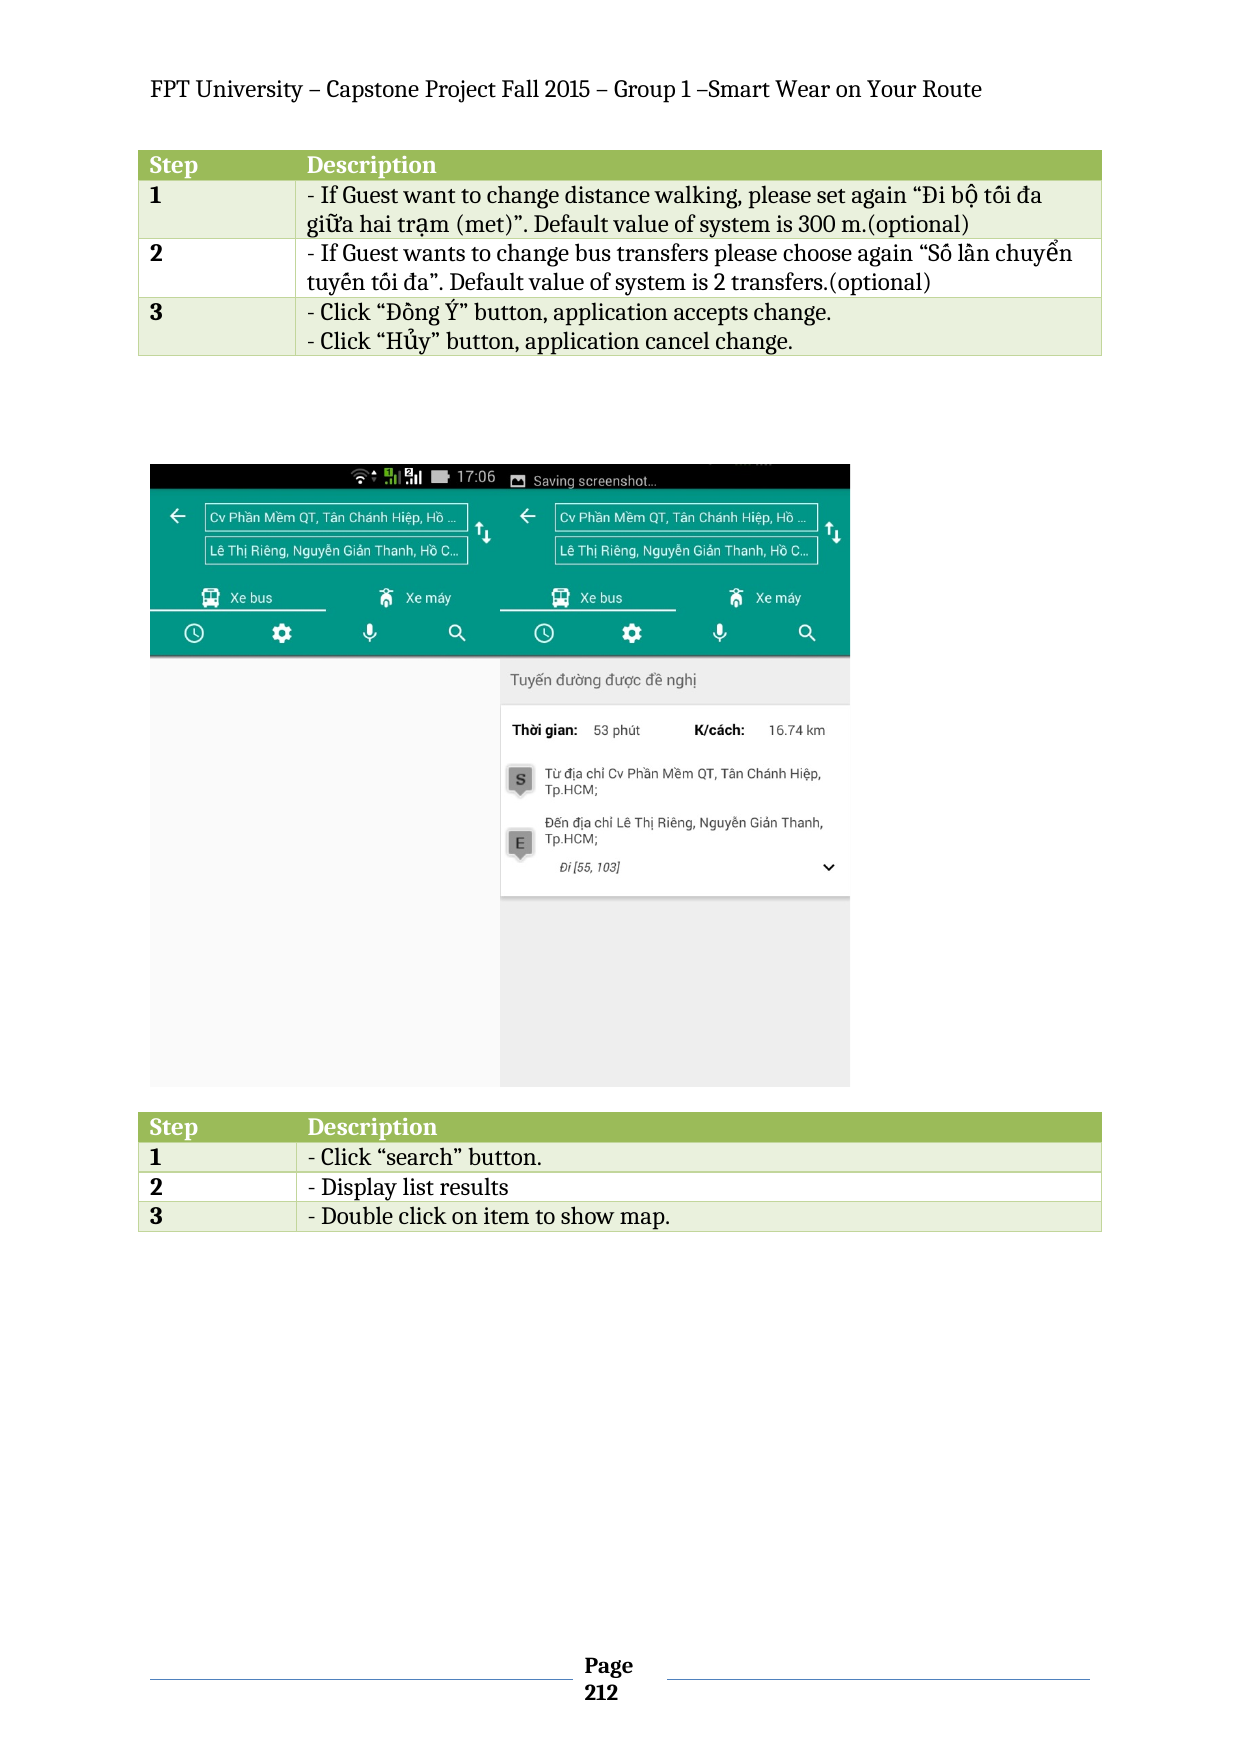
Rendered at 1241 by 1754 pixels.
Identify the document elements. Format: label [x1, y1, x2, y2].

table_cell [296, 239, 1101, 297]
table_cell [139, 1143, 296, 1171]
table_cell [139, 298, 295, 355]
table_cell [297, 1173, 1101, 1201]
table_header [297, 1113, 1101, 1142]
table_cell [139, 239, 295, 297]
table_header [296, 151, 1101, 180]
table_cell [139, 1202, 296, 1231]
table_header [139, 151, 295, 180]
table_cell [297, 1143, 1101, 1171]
picture [150, 464, 851, 1087]
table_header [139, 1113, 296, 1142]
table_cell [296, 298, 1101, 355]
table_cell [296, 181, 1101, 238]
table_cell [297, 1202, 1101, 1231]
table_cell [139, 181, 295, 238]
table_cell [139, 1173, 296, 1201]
